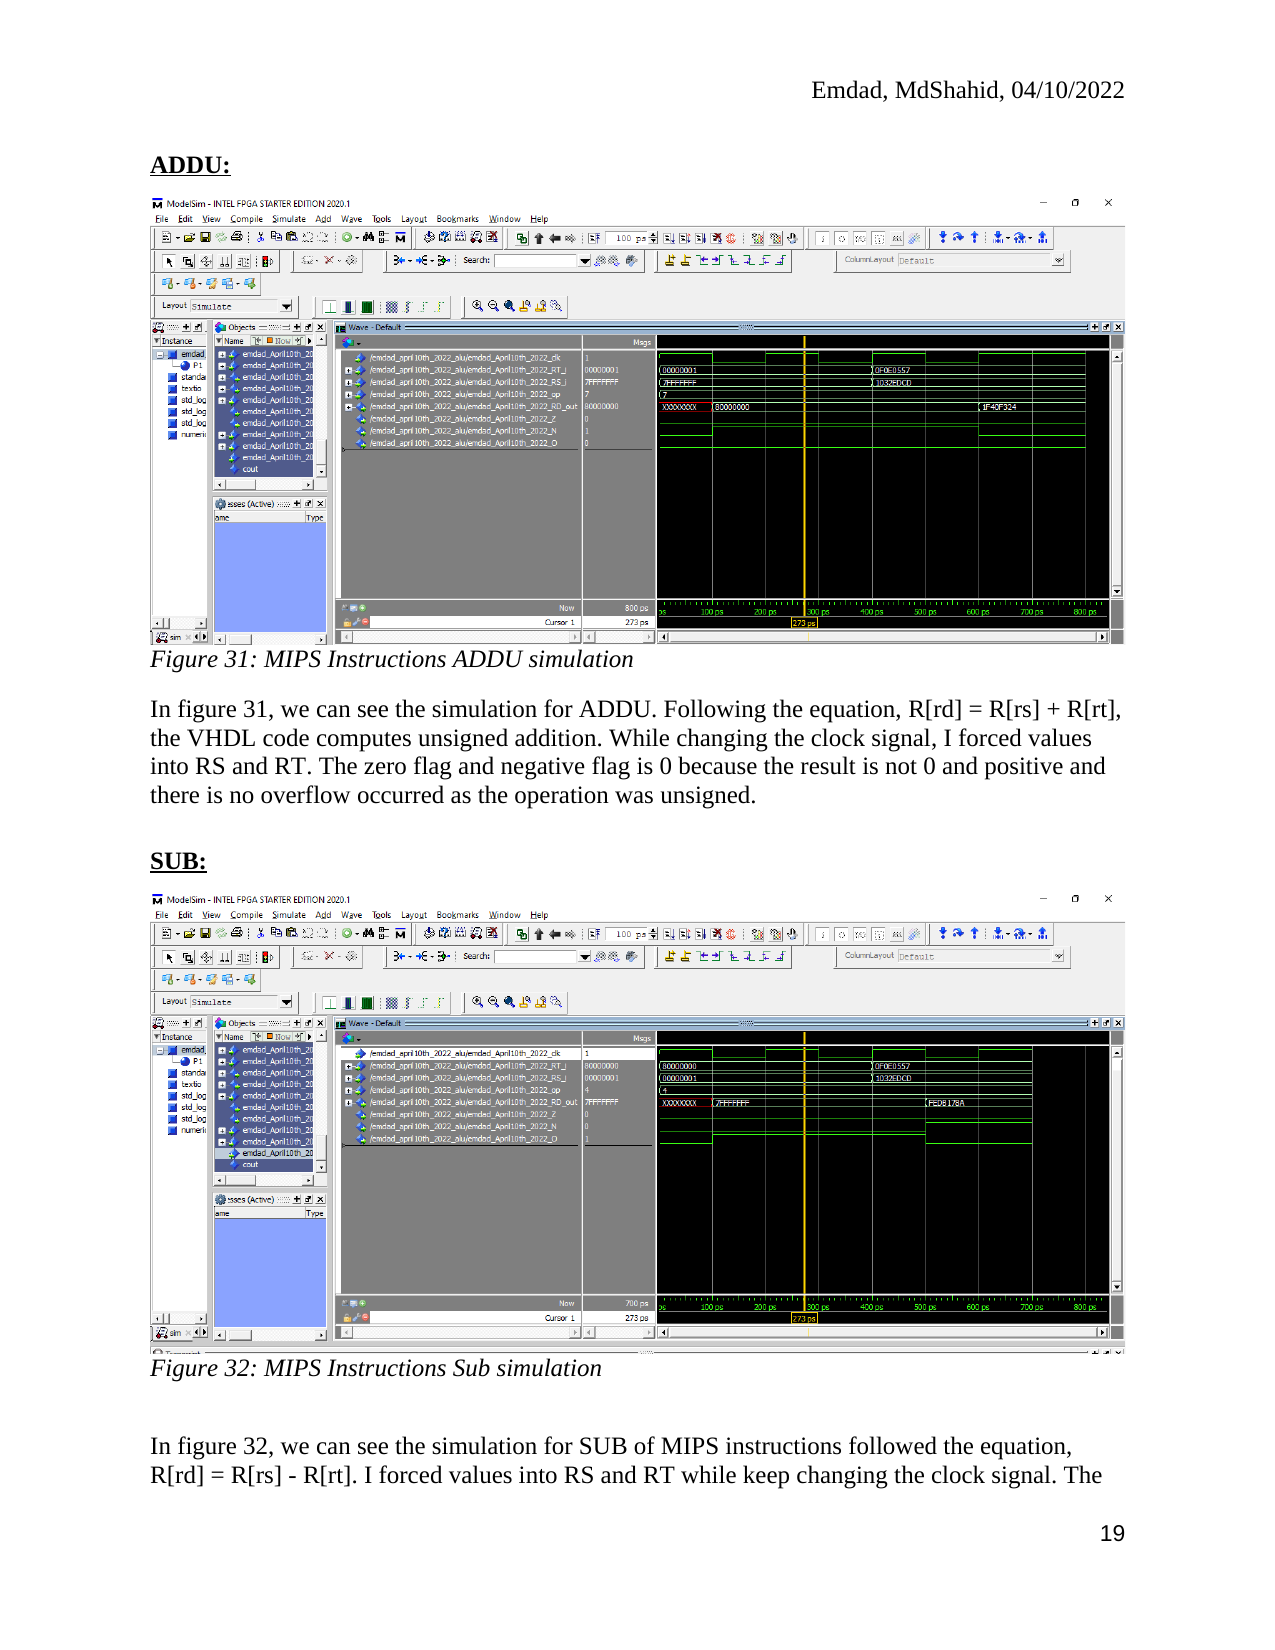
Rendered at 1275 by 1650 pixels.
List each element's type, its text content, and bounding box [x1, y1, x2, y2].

text Figure 32: MIPS Instructions Sub simulation [150, 1354, 1125, 1382]
subtitle SUB: [150, 846, 1125, 875]
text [150, 1431, 1125, 1489]
text Figure 31: MIPS Instructions ADDU simulation [150, 645, 1125, 673]
picture [150, 891, 1125, 1354]
picture [150, 195, 1125, 645]
subtitle ADDU: [150, 150, 1125, 179]
text In figure 31, we can see the simulation for ADDU. Following the equation, R[rd] = R[rs] + R[rt], the VHDL code computes unsigned addition. While changing the clock signal, I forced values into RS and RT. The zero flag and negative flag is 0 because the result is not 0 and positive and there is no overflow occurred as the operation was unsigned. [150, 694, 1125, 809]
